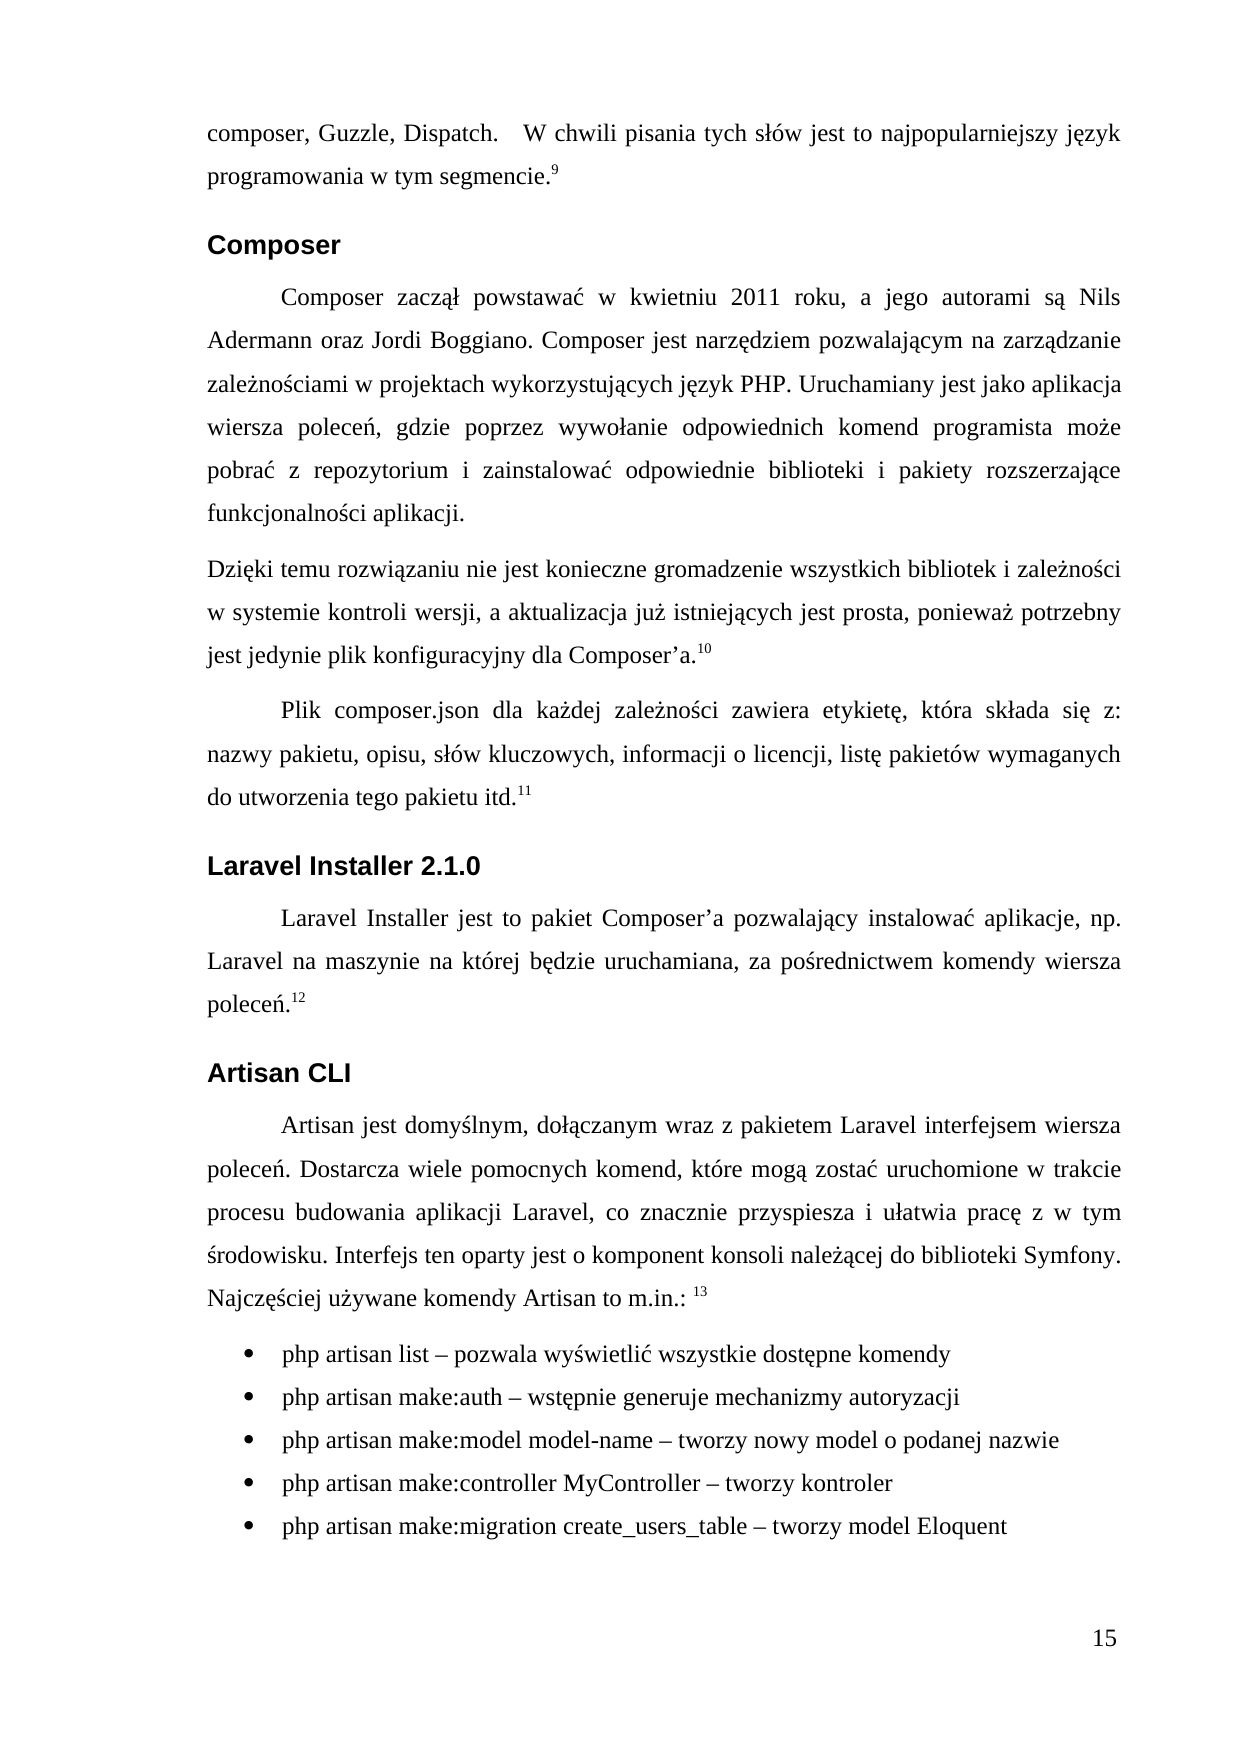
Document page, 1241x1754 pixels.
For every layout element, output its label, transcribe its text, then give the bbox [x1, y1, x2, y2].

text Composer zaczął powstawać w kwietniu 2011 roku, a jego autorami są Nils Adermann oraz Jordi Boggiano. Composer jest narzędziem pozwalającym na zarządzanie zależnościami w projektach wykorzystujących język PHP. Uruchamiany jest jako aplikacja wiersza poleceń, gdzie poprzez wywołanie odpowiednich komend programista może pobrać z repozytorium i zainstalować odpowiednie biblioteki i pakiety rozszerzające funkcjonalności aplikacji. [207, 282, 1122, 527]
subtitle Artisan CLI [207, 1057, 1122, 1089]
text Artisan jest domyślnym, dołączanym wraz z pakietem Laravel interfejsem wiersza poleceń. Dostarcza wiele pomocnych komend, które mogą zostać uruchomione w trakcie procesu budowania aplikacji Laravel, co znacznie przyspiesza i ułatwia pracę z w tym środowisku. Interfejs ten oparty jest o komponent konsoli należącej do biblioteki Symfony. Najczęściej używane komendy Artisan to m.in.: [207, 1111, 1122, 1312]
list php artisan make:controller MyController – tworzy kontroler [244, 1468, 1122, 1497]
list php artisan make:model model-name – tworzy nowy model o podanej nazwie [244, 1425, 1122, 1454]
subtitle Laravel Installer 2.1.0 [207, 850, 1122, 881]
text Dzięki temu rozwiązaniu nie jest konieczne gromadzenie wszystkich bibliotek i zależności w systemie kontroli wersji, a aktualizacja już istniejących jest prosta, ponieważ potrzebny jest jedynie plik konfiguracyjny dla Composer’a. [207, 554, 1122, 669]
subtitle Composer [207, 229, 1122, 261]
list php artisan make:auth – wstępnie generuje mechanizmy autoryzacji [244, 1382, 1122, 1411]
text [207, 118, 1122, 190]
text Laravel Installer jest to pakiet Composer’a pozwalający instalować aplikacje, np. Laravel na maszynie na której będzie uruchamiana, za pośrednictwem komendy wiersza poleceń. [207, 903, 1122, 1018]
list php artisan list – pozwala wyświetlić wszystkie dostępne komendy [244, 1339, 1122, 1367]
list php artisan make:migration create_users_table – tworzy model Eloquent [244, 1511, 1122, 1540]
text Plik composer.json dla każdej zależności zawiera etykietę, która składa się z: nazwy pakietu, opisu, słów kluczowych, informacji o licencji, listę pakietów wymaganych do utworzenia tego pakietu itd. [207, 696, 1122, 811]
